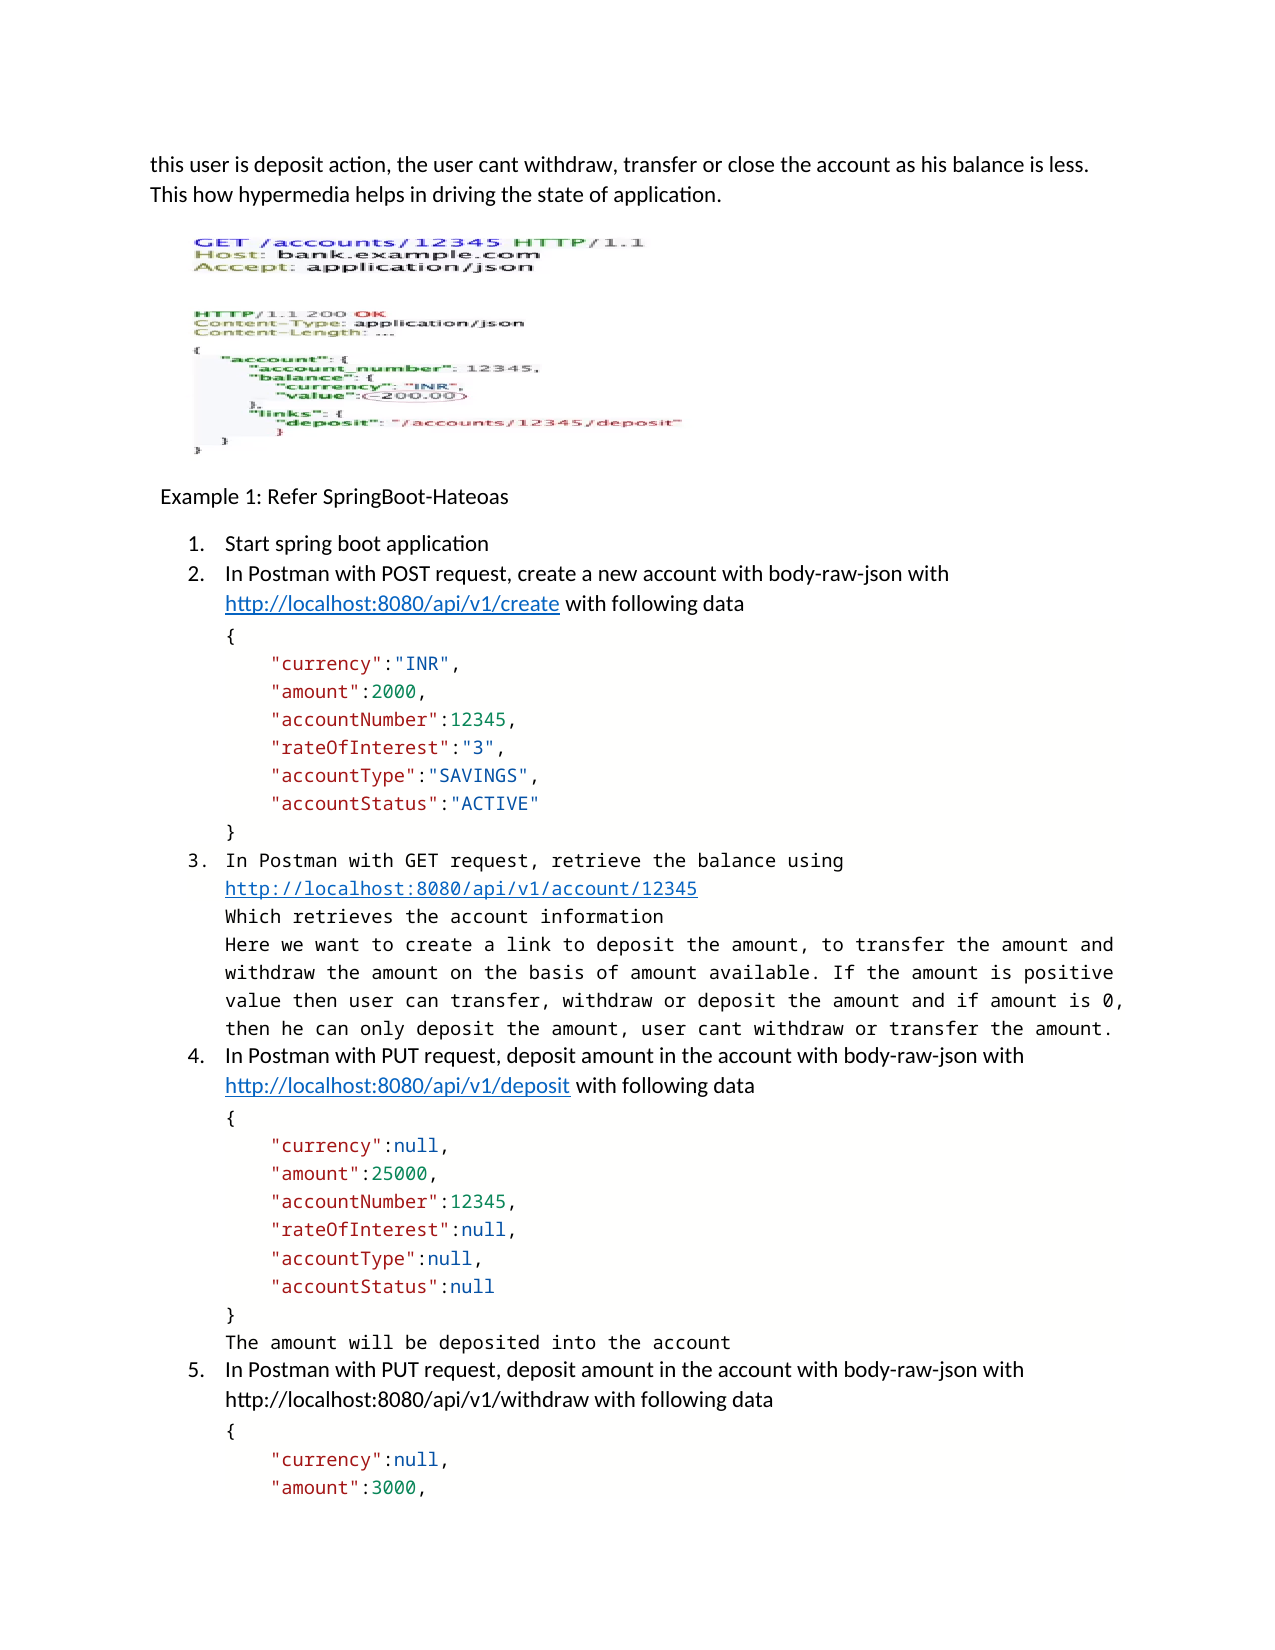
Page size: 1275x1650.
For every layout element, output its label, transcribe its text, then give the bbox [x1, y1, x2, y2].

list "amount":2000, [225, 676, 1125, 704]
list "accountNumber":12345, [225, 704, 1125, 732]
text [150, 150, 1125, 208]
list "accountStatus":"ACTIVE" [225, 788, 1125, 816]
list { [225, 1415, 1125, 1443]
text Example 1: Refer SpringBoot-Hateoas [150, 482, 1125, 510]
list "accountType":"SAVINGS", [225, 760, 1125, 788]
list In Postman with POST request, create a new account with body-raw-json with http://localhost:8080/api/v1/create with following data [187, 559, 1125, 617]
picture [150, 227, 763, 463]
list { [225, 619, 1125, 647]
list In Postman with PUT request, deposit amount in the account with body-raw-json with http://localhost:8080/api/v1/deposit with following data [187, 1041, 1125, 1099]
list "currency":null, [225, 1130, 1125, 1158]
list "currency":null, [225, 1443, 1125, 1471]
list } [225, 816, 1125, 844]
list "accountStatus":null [225, 1270, 1125, 1298]
list "accountType":null, [225, 1242, 1125, 1270]
list In Postman with GET request, retrieve the balance using http://localhost:8080/api/v1/account/12345 [187, 844, 1125, 901]
list "amount":25000, [225, 1158, 1125, 1186]
list The amount will be deposited into the account [225, 1327, 1125, 1355]
list Which retrieves the account information [225, 901, 1125, 929]
list "amount":3000, [225, 1471, 1125, 1499]
list "currency":"INR", [225, 647, 1125, 676]
list "rateOfInterest":null, [225, 1214, 1125, 1242]
list Here we want to create a link to deposit the amount, to transfer the amount and withdraw the amount on the basis of amount available. If the amount is positive value then user can transfer, withdraw or deposit the amount and if amount is 0, then he can only deposit the amount, user cant withdraw or transfer the amount. [225, 929, 1125, 1041]
list "rateOfInterest":"3", [225, 732, 1125, 760]
list } [225, 1298, 1125, 1327]
list { [225, 1102, 1125, 1130]
list In Postman with PUT request, deposit amount in the account with body-raw-json with http://localhost:8080/api/v1/withdraw with following data [187, 1355, 1125, 1413]
list Start spring boot application [187, 529, 1125, 557]
list "accountNumber":12345, [225, 1186, 1125, 1214]
